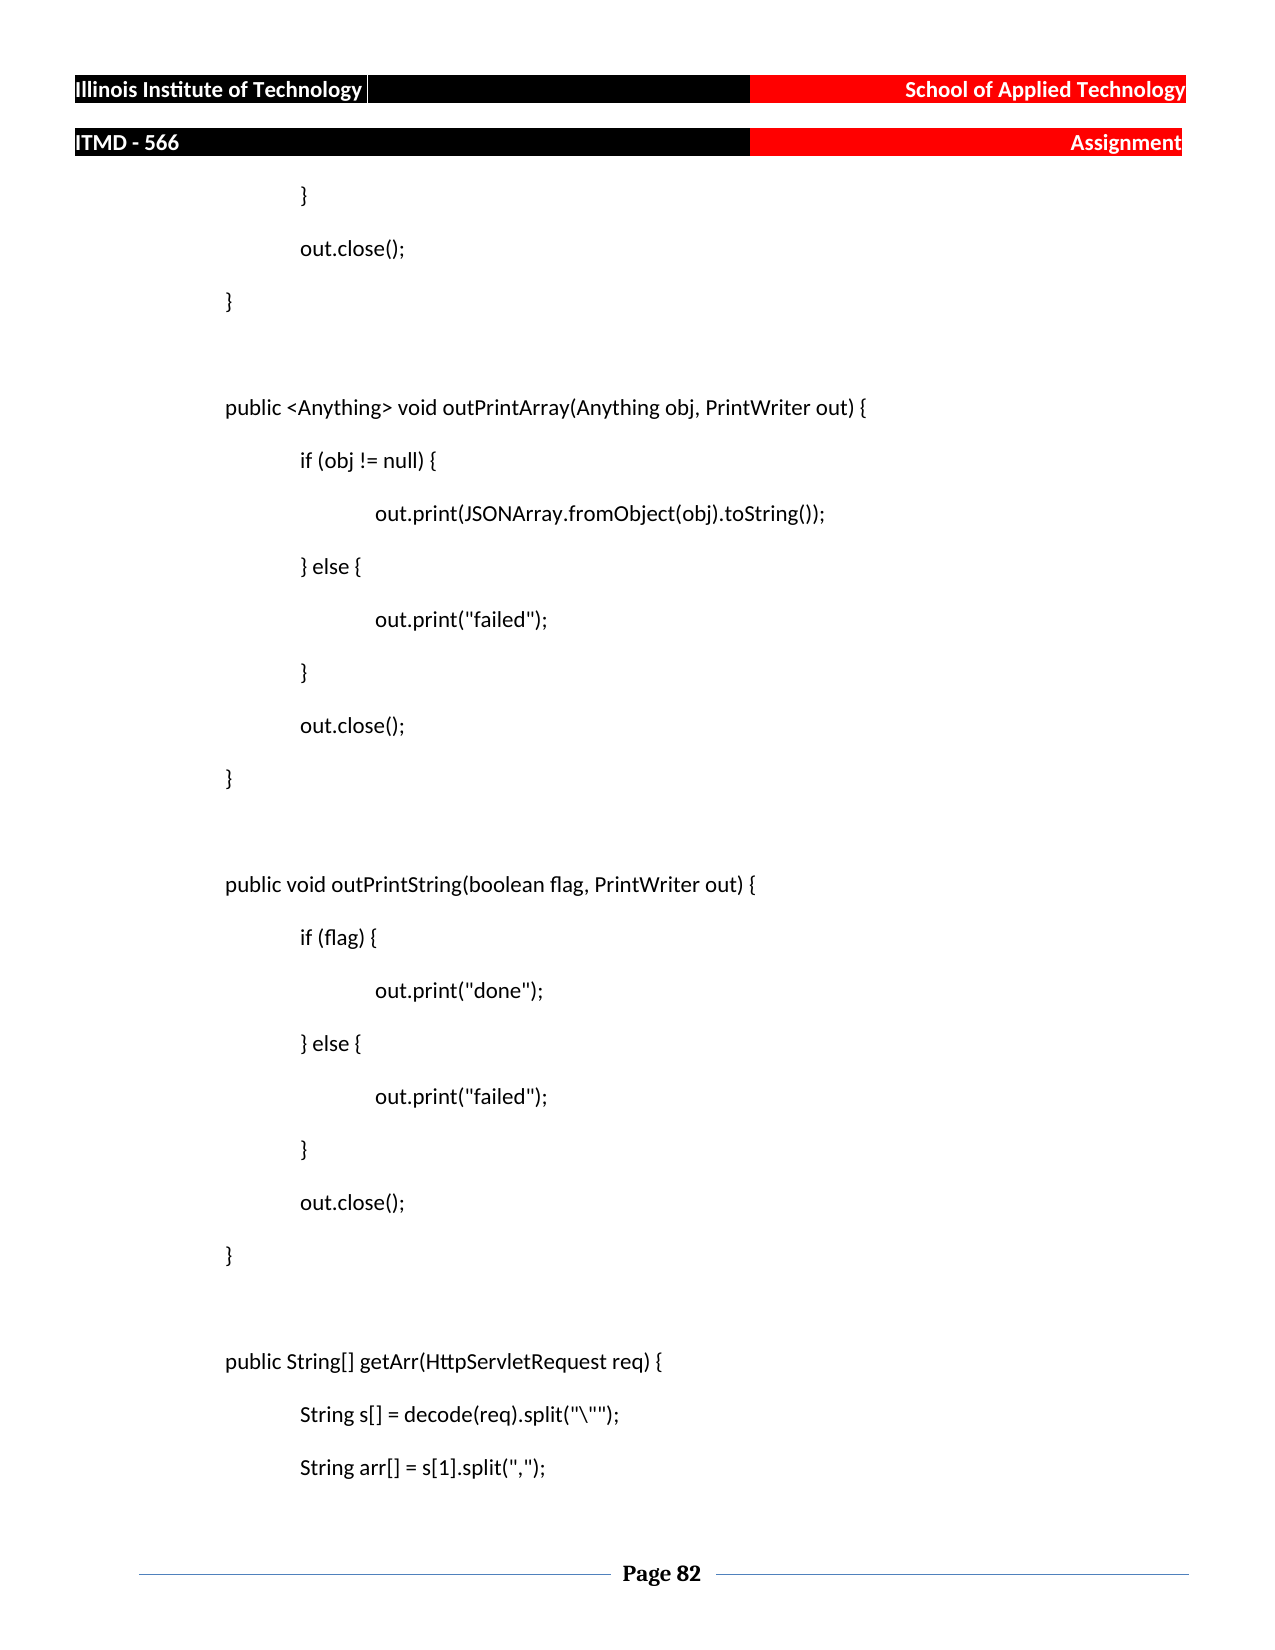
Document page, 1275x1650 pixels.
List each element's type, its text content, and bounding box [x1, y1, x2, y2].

text out.close(); [150, 234, 1200, 262]
text out.close(); [150, 711, 1200, 739]
text public void outPrintString(boolean flag, PrintWriter out) { [150, 870, 1200, 898]
text String s[] = decode(req).split("\""); [150, 1400, 1200, 1428]
text if (obj != null) { [150, 446, 1200, 474]
text public <Anything> void outPrintArray(Anything obj, PrintWriter out) { [150, 393, 1200, 421]
text out.print("failed"); [150, 1082, 1200, 1110]
text } [150, 658, 1200, 686]
text String arr[] = s[1].split(","); [150, 1453, 1200, 1481]
text } else { [150, 1029, 1200, 1057]
text out.close(); [150, 1188, 1200, 1216]
text out.print("failed"); [150, 605, 1200, 633]
text out.print(JSONArray.fromObject(obj).toString()); [150, 499, 1200, 527]
text } [150, 764, 1200, 792]
text if (flag) { [150, 923, 1200, 951]
text } else { [150, 552, 1200, 580]
text out.print("done"); [150, 976, 1200, 1004]
text } [150, 181, 1200, 209]
text } [150, 1241, 1200, 1269]
text } [150, 287, 1200, 315]
text public String[] getArr(HttpServletRequest req) { [150, 1347, 1200, 1375]
text } [150, 1135, 1200, 1163]
